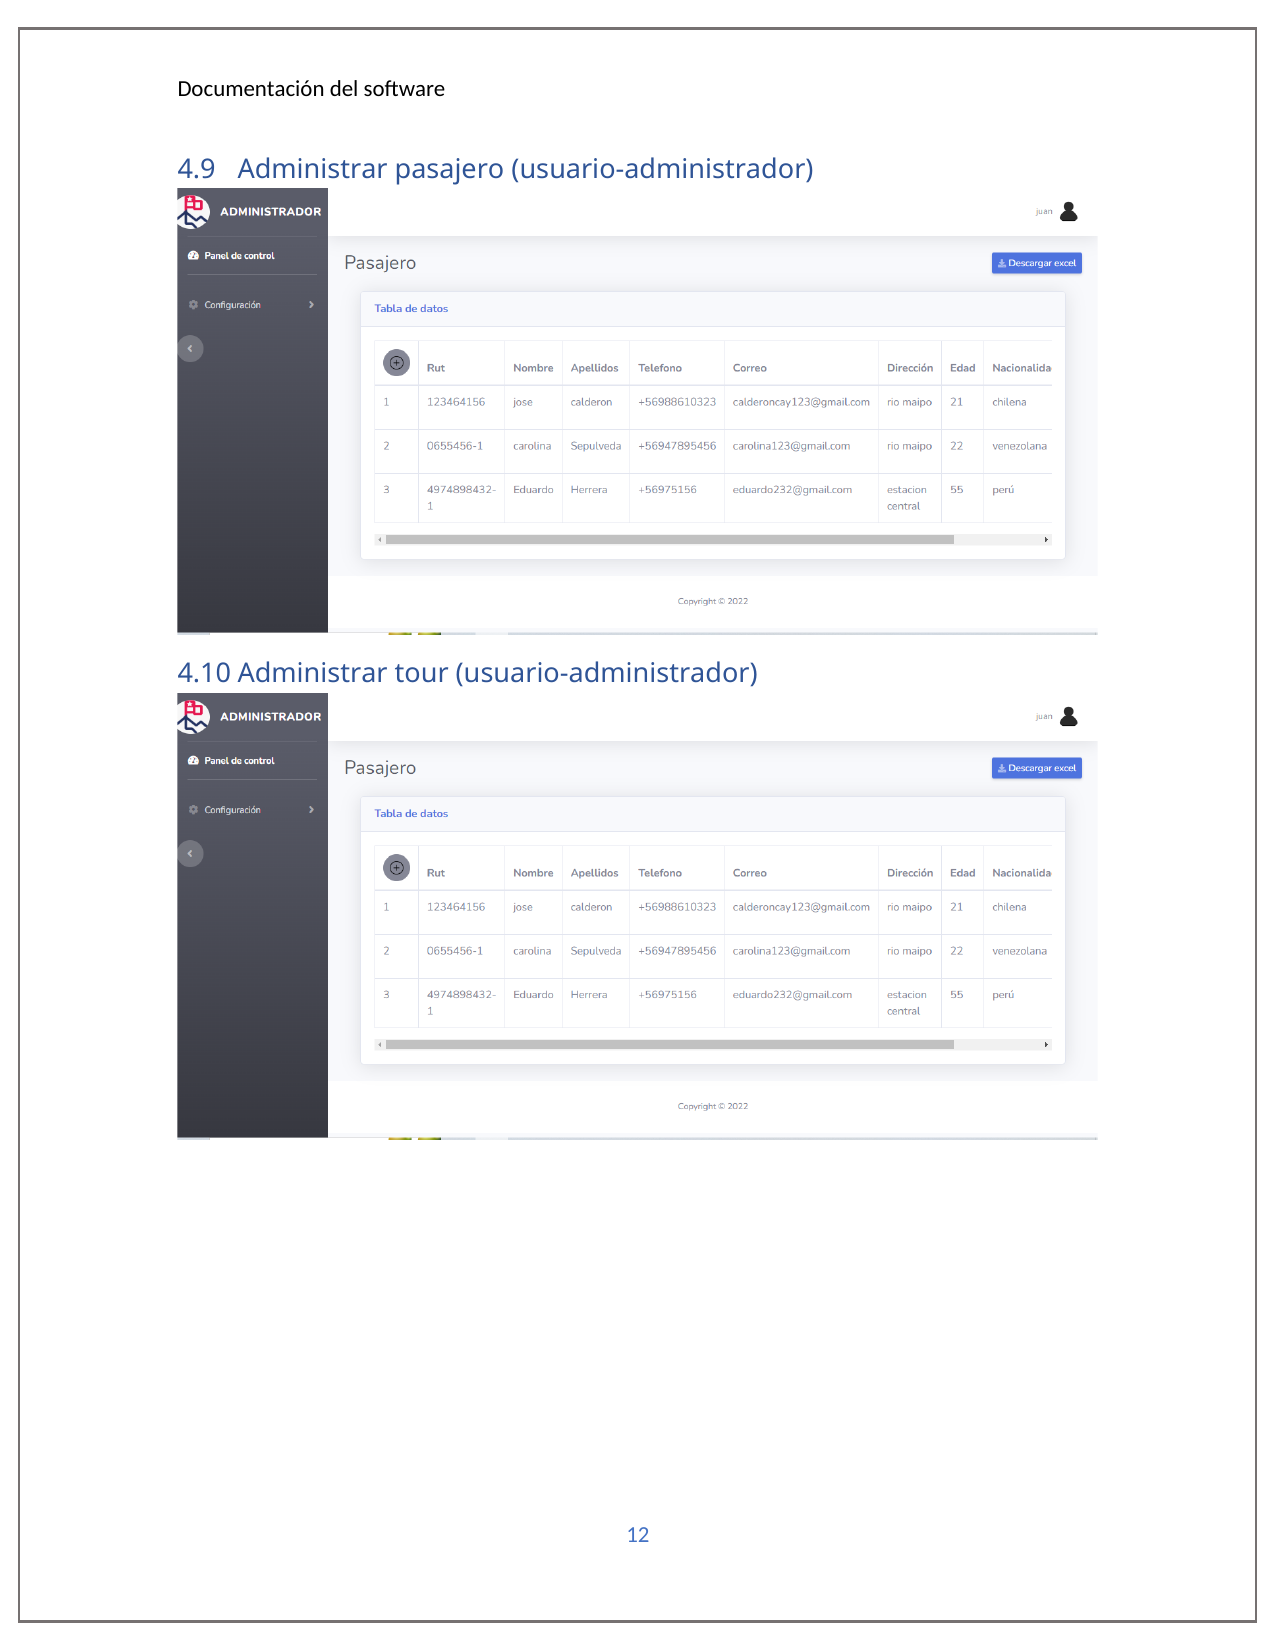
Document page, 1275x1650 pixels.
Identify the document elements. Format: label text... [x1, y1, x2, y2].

picture [177, 693, 1098, 1140]
subtitle Administrar tour (usuario-administrador) [177, 654, 1098, 691]
subtitle Administrar pasajero (usuario-administrador) [177, 149, 1098, 186]
picture [177, 188, 1098, 635]
